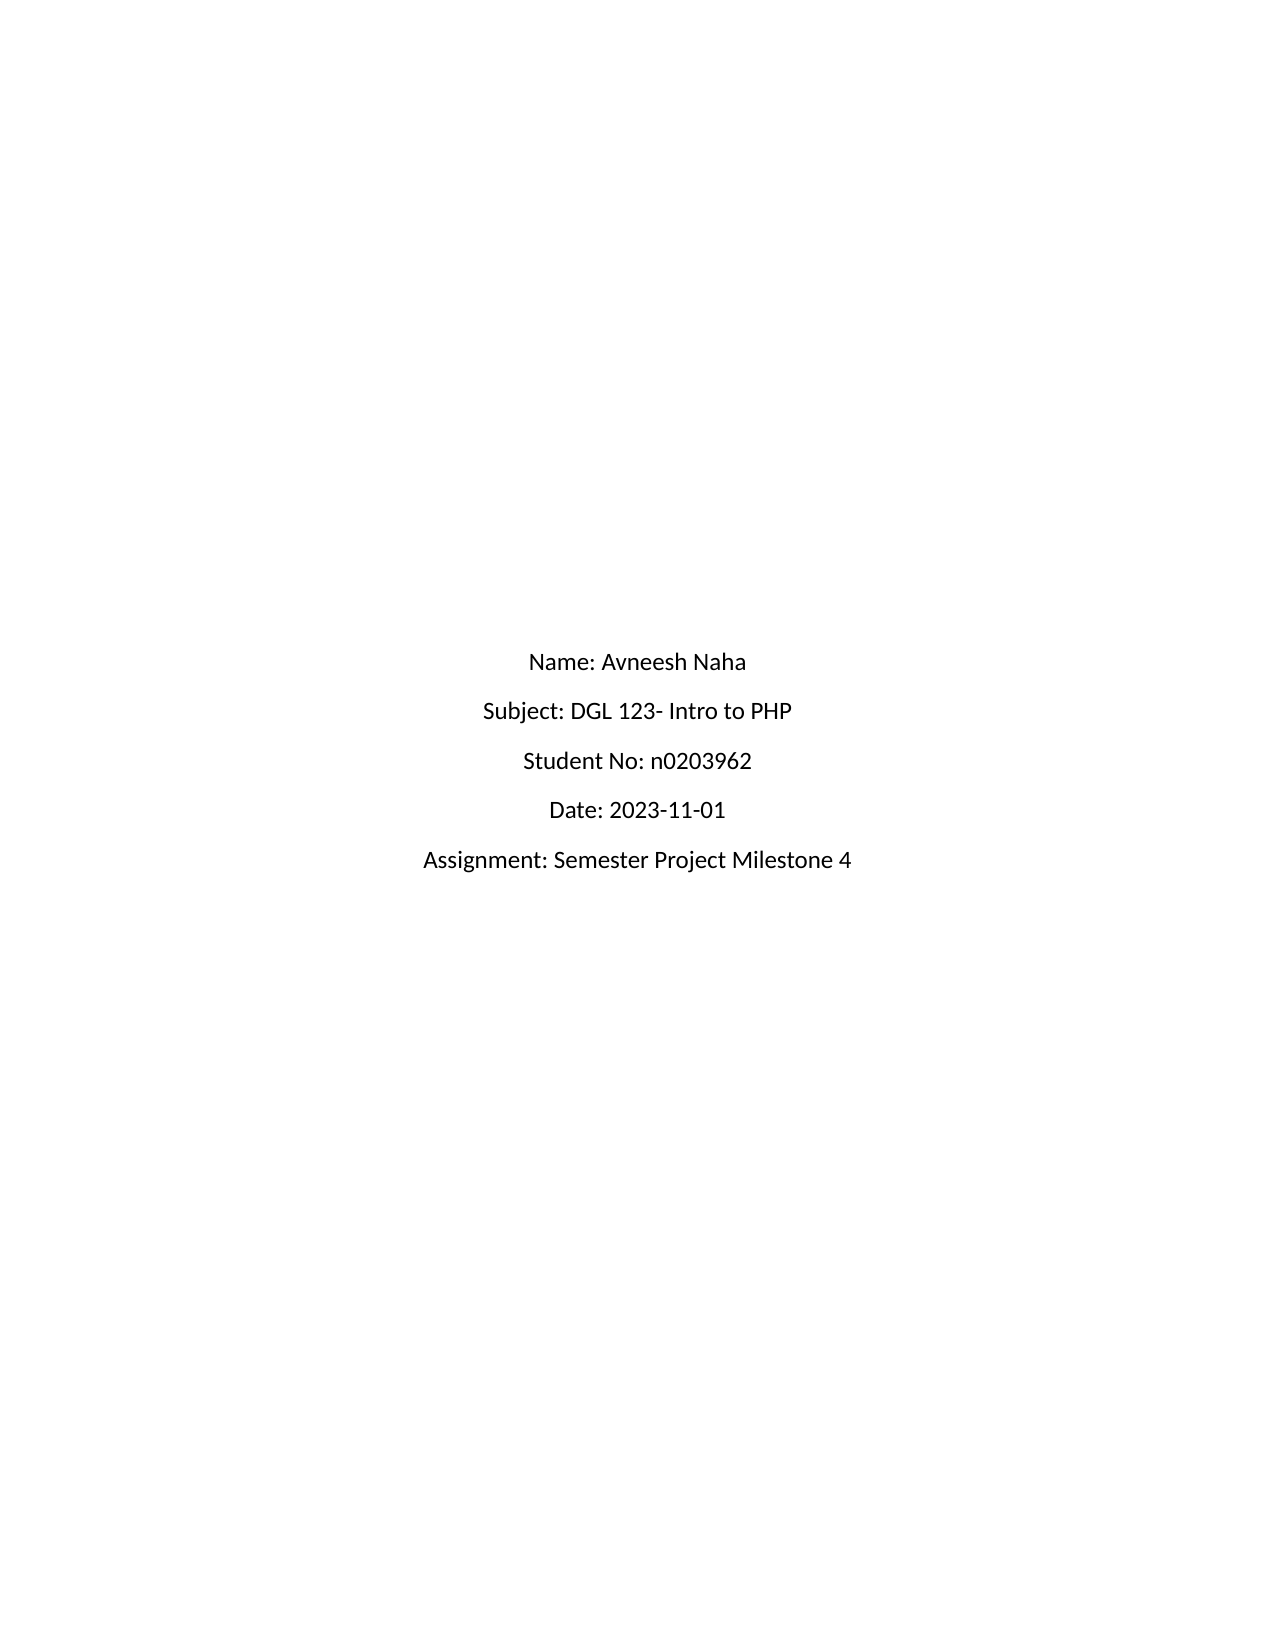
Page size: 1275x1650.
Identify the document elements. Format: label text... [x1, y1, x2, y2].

text Name: Avneesh Naha [150, 646, 1125, 676]
text Student No: n0203962 [150, 745, 1125, 776]
text Date: 2023-11-01 [150, 794, 1125, 825]
text Subject: DGL 123- Intro to PHP [150, 695, 1125, 726]
text Assignment: Semester Project Milestone 4 [150, 844, 1125, 875]
